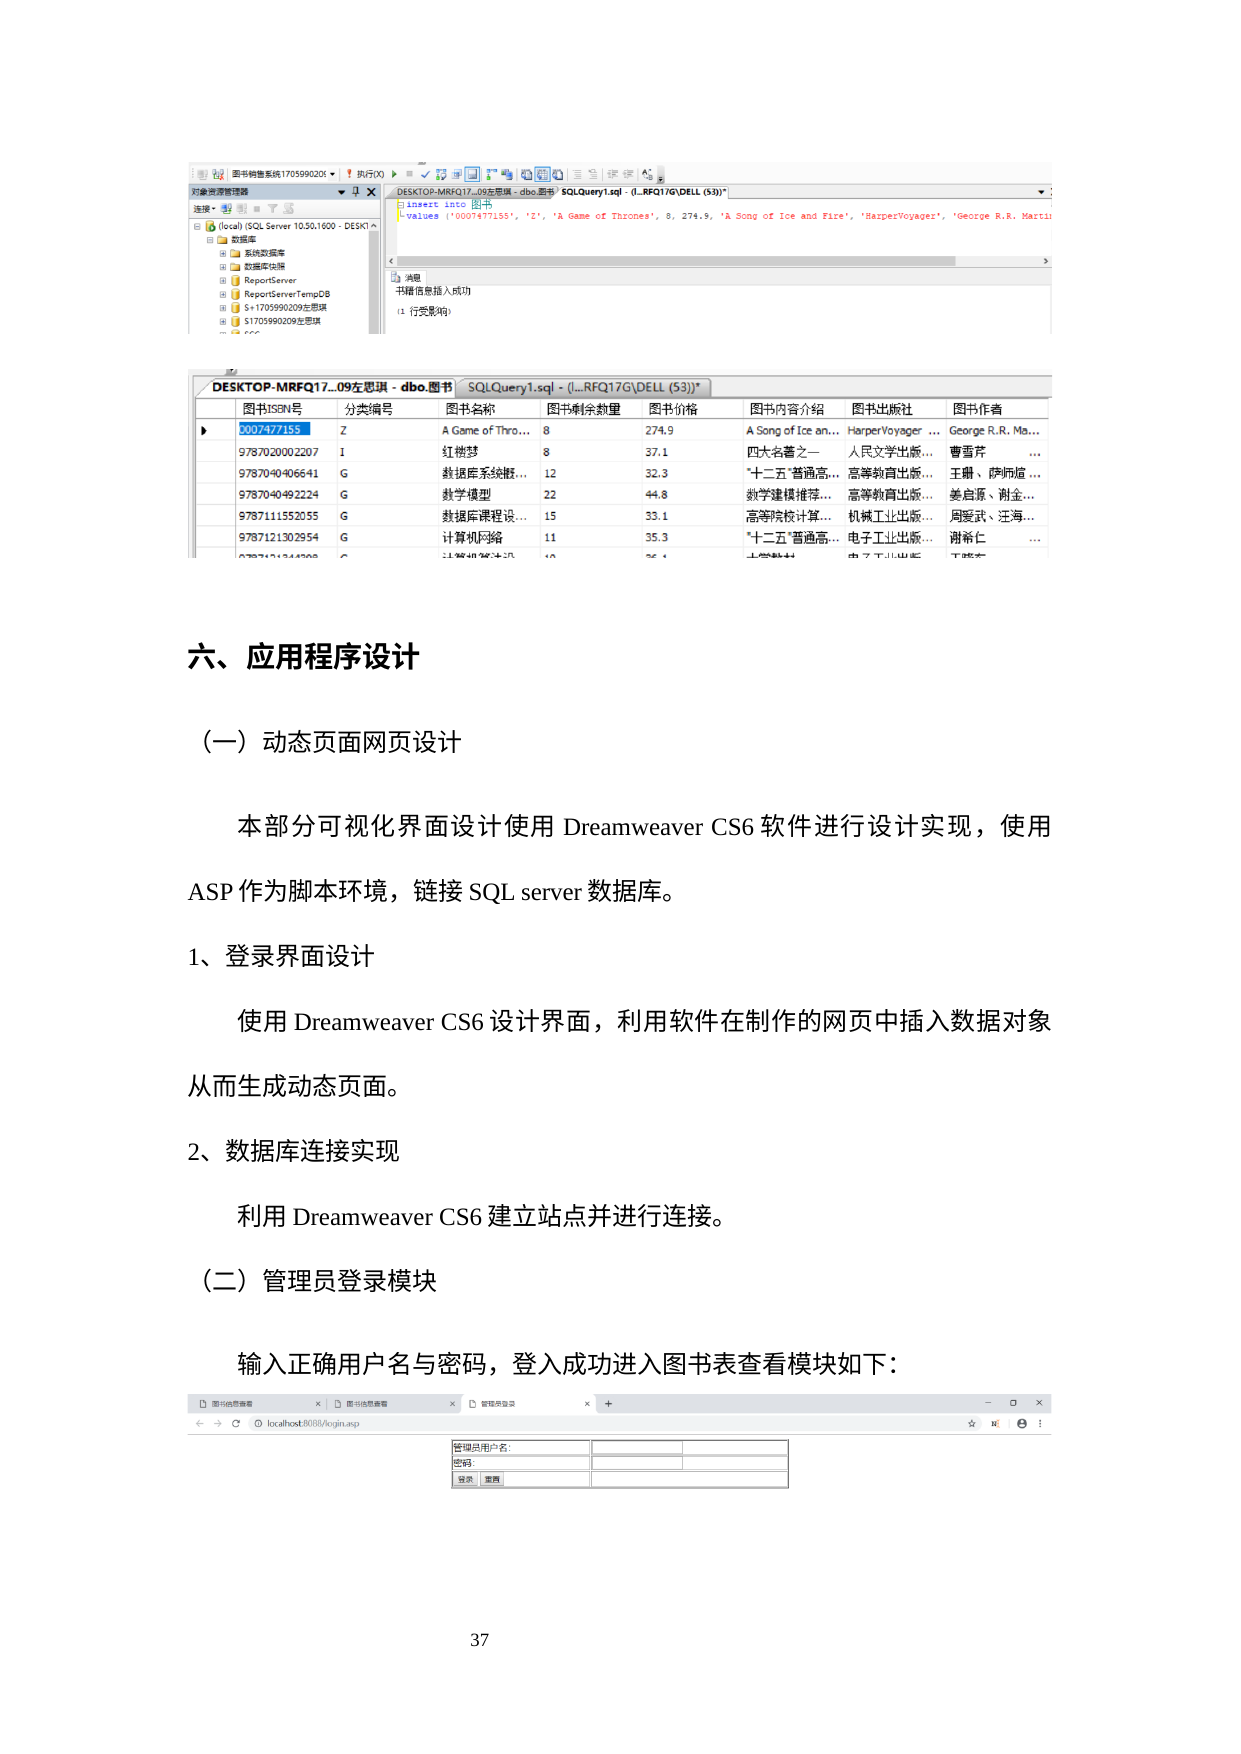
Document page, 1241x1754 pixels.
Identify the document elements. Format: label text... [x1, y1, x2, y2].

text （一）动态页面网页设计 [187, 708, 1053, 773]
picture [188, 162, 1052, 334]
text （二）管理员登录模块 [187, 1247, 1053, 1312]
text 1、登录界面设计 [187, 922, 1053, 987]
picture [188, 369, 1053, 558]
text 本部分可视化界面设计使用Dreamweaver CS6软件进行设计实现，使用ASP作为脚本环境，链接SQL server数据库。 [187, 792, 1053, 922]
picture [187, 1394, 1052, 1559]
text 使用Dreamweaver CS6设计界面，利用软件在制作的网页中插入数据对象从而生成动态页面。 [187, 987, 1053, 1117]
text 利用Dreamweaver CS6建立站点并进行连接。 [187, 1182, 1053, 1247]
text 六、应用程序设计 [187, 622, 1053, 687]
text 2、数据库连接实现 [187, 1117, 1053, 1182]
text 输入正确用户名与密码，登入成功进入图书表查看模块如下： [187, 1330, 1053, 1395]
